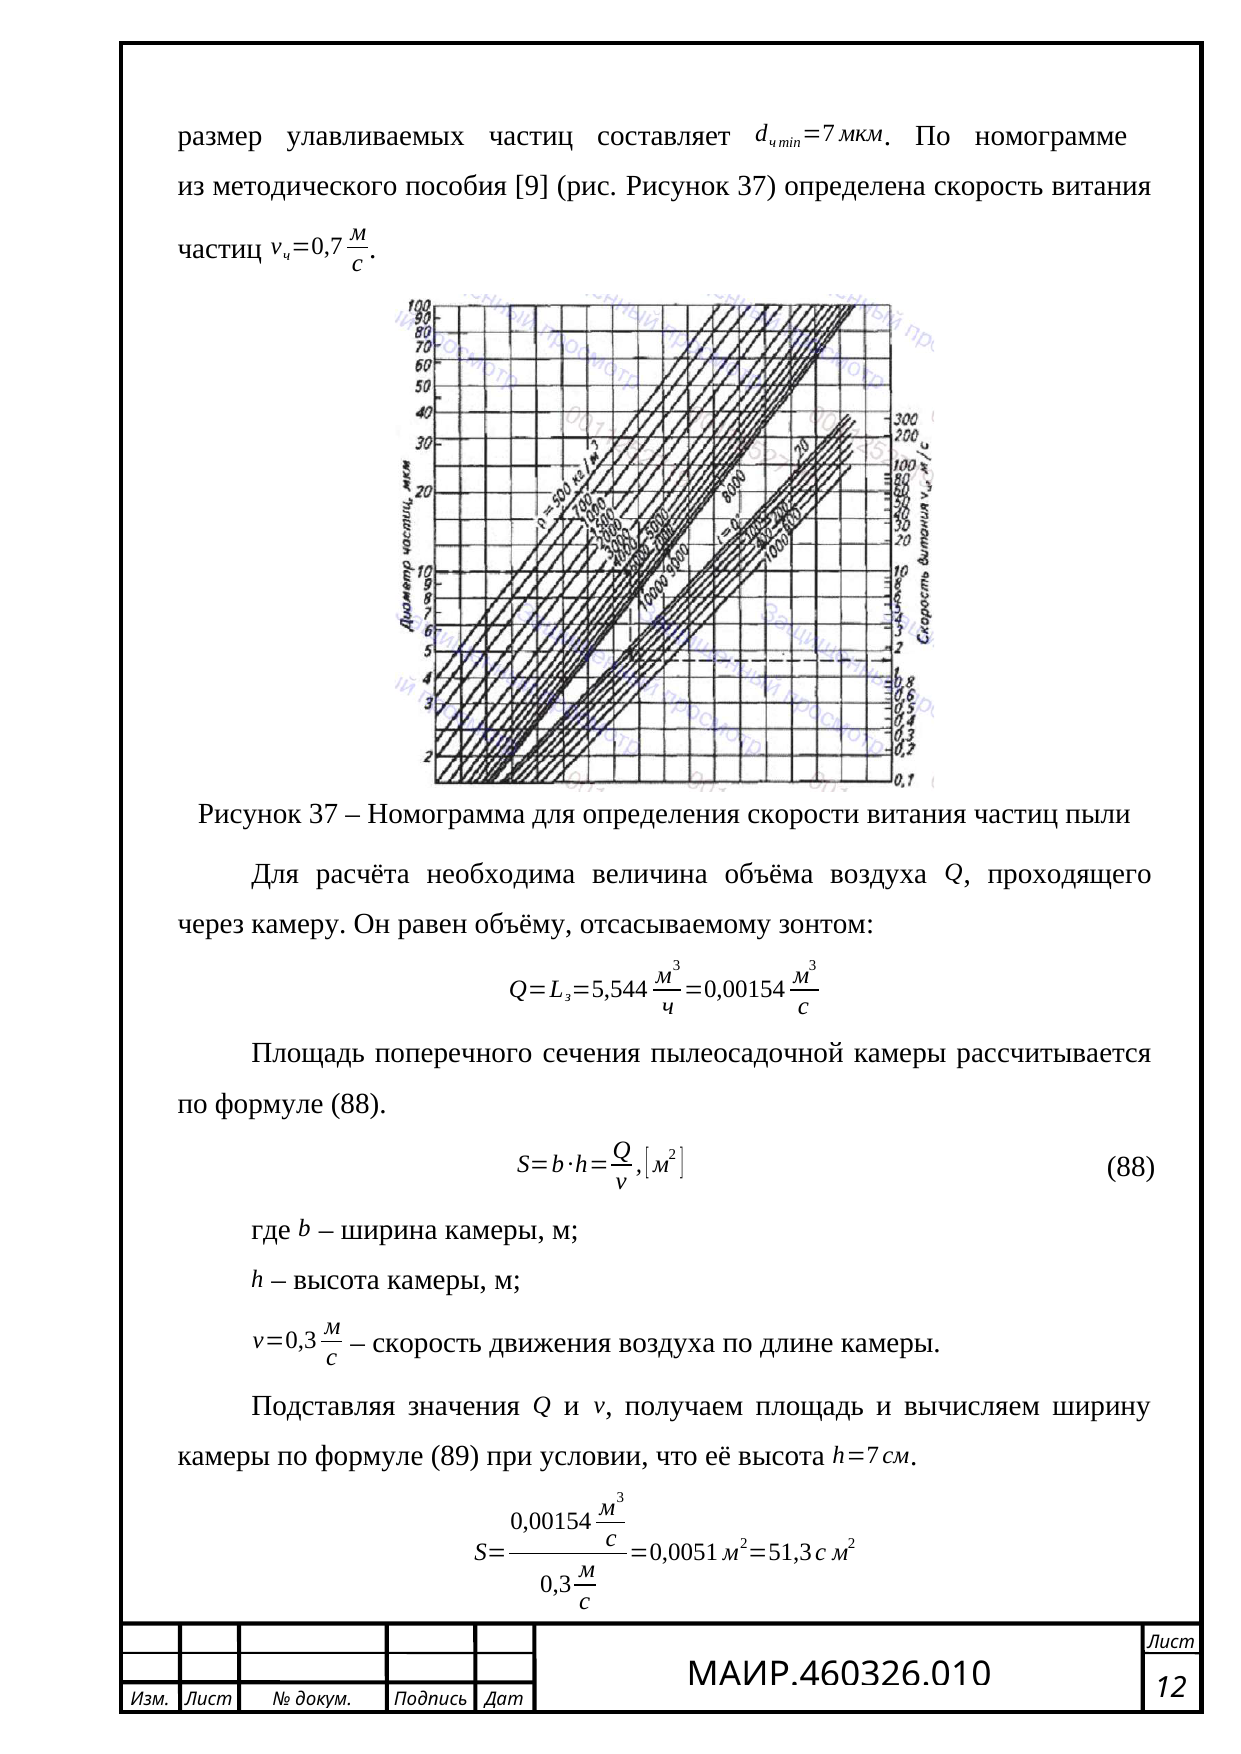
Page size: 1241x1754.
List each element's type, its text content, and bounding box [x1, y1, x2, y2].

text Площадь поперечного сечения пылеосадочной камеры рассчитывается по формуле (88). [177, 1036, 1152, 1119]
picture [394, 294, 935, 792]
text Подставляя значения и , получаем площадь и вычисляем ширину камеры по формуле (89) при условии, что её высота . [177, 1388, 1152, 1472]
text – скорость движения воздуха по длине камеры. [177, 1312, 1152, 1371]
table_header (88) [1022, 1136, 1167, 1212]
text где – ширина камеры, м; [177, 1212, 1152, 1245]
table_header [177, 1136, 1022, 1212]
text Для расчёта необходима величина объёма воздуха , проходящего через камеру. Он равен объёму, отсасываемому зонтом: [177, 856, 1152, 939]
text – высота камеры, м; [177, 1262, 1152, 1296]
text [177, 118, 1152, 278]
